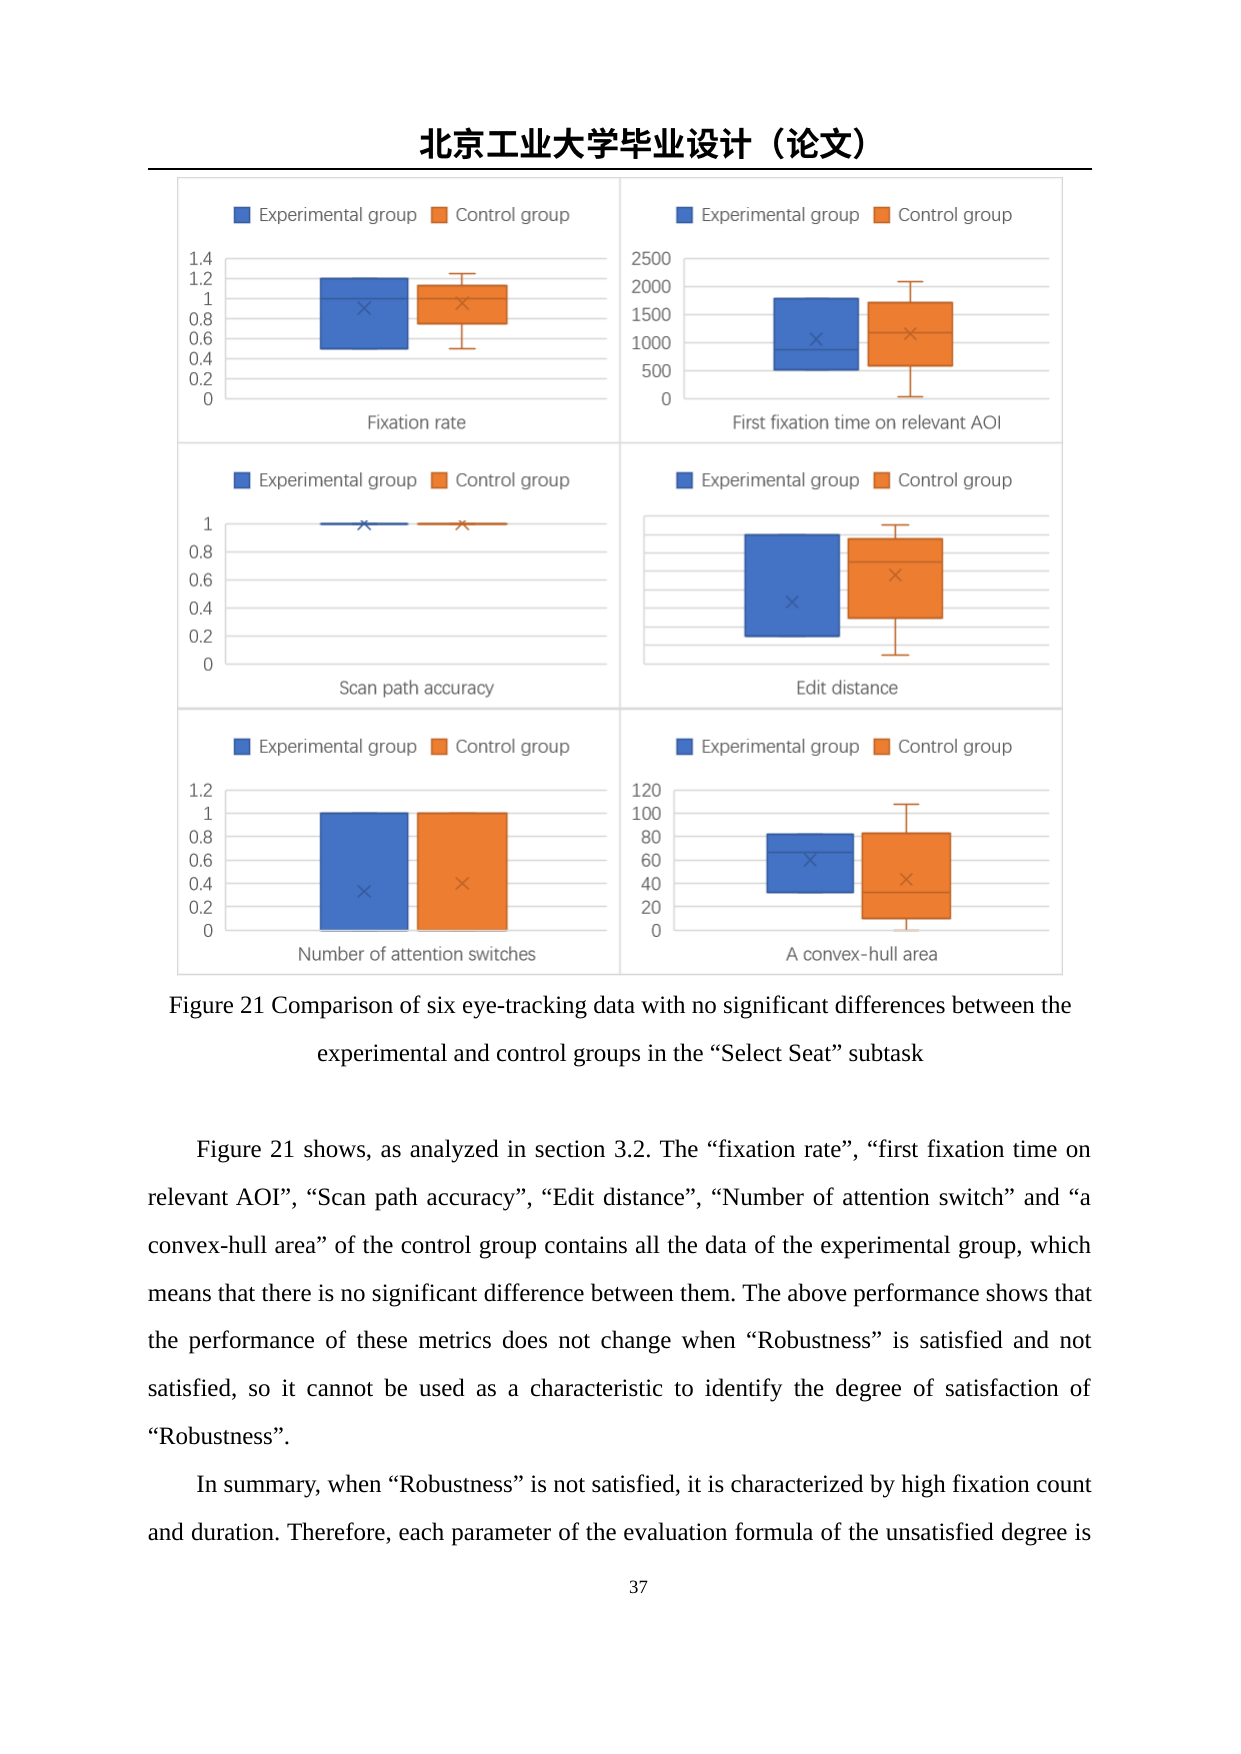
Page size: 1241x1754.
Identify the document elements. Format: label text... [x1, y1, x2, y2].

picture [177, 177, 1064, 976]
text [148, 1454, 1092, 1550]
text Figure 21 Comparison of six eye-tracking data with no significant differences between the experimental and control groups in the “Select Seat” subtask [148, 975, 1092, 1071]
text Figure 21 shows, as analyzed in section 3.2. The “fixation rate”, “first fixation time on relevant AOI”, “Scan path accuracy”, “Edit distance”, “Number of attention switch” and “a convex-hull area” of the control group contains all the data of the experimental group, which means that there is no significant difference between them. The above performance shows that the performance of these metrics does not change when “Robustness” is satisfied and not satisfied, so it cannot be used as a characteristic to identify the degree of satisfaction of “Robustness”. [148, 1119, 1092, 1454]
